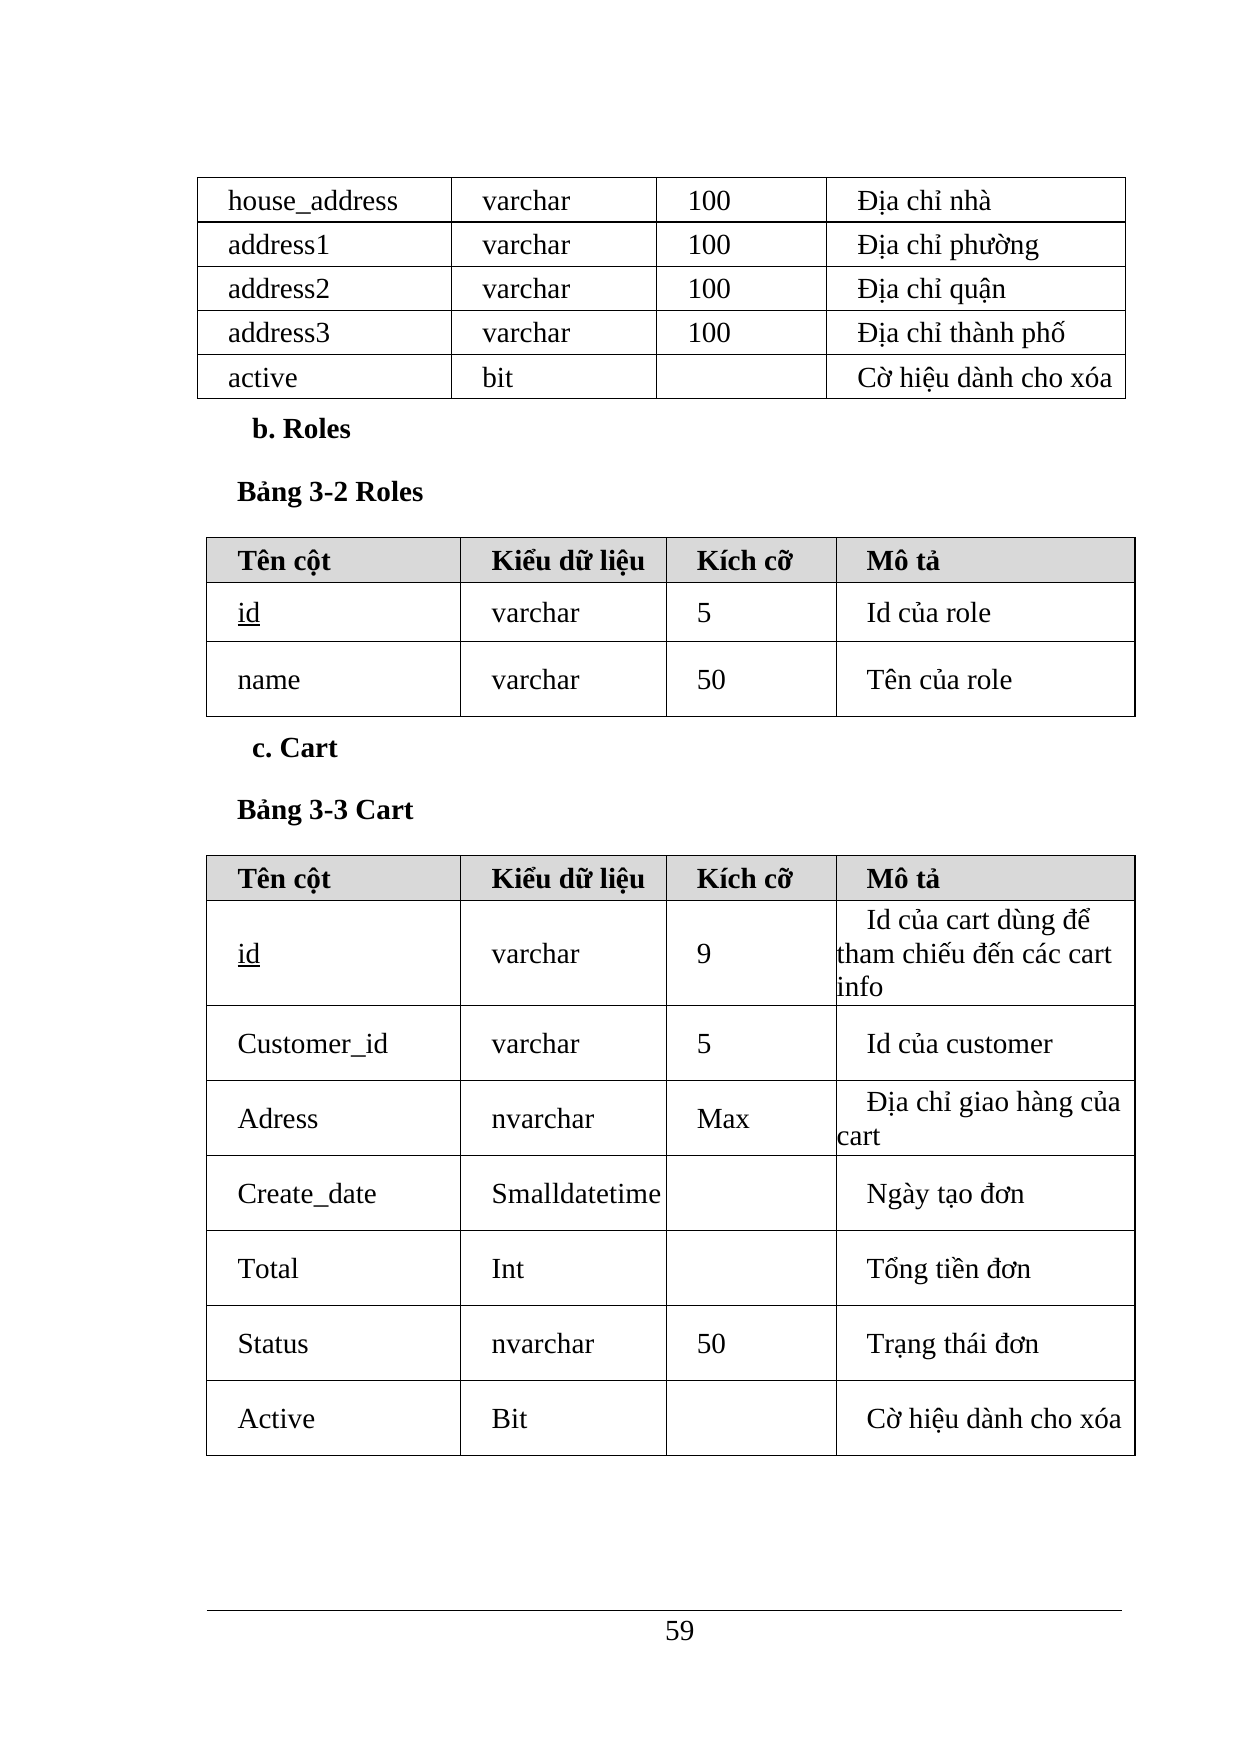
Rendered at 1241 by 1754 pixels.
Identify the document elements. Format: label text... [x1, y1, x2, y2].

table_cell varchar [452, 178, 656, 221]
table_cell Trạng thái đơn [837, 1306, 1134, 1380]
table_header Mô tả [837, 856, 1134, 900]
subtitle Roles [252, 412, 1122, 445]
table_header Kiểu dữ liệu [461, 856, 666, 900]
table_cell Total [207, 1231, 460, 1305]
table_cell Địa chỉ quận [827, 267, 1125, 310]
table_cell [667, 1231, 836, 1305]
table_header Kích cỡ [667, 856, 836, 900]
table_cell 100 [657, 311, 826, 354]
table_cell Adress [207, 1081, 460, 1155]
table_cell active [198, 355, 451, 398]
table_cell Customer_id [207, 1006, 460, 1080]
table_cell 100 [657, 267, 826, 310]
table_cell varchar [461, 1006, 666, 1080]
table_cell Ngày tạo đơn [837, 1156, 1134, 1230]
table_cell 100 [657, 223, 826, 266]
table_cell Cờ hiệu dành cho xóa [837, 1381, 1134, 1455]
table_cell [657, 355, 826, 398]
table_cell id [207, 901, 460, 1005]
table_cell Cờ hiệu dành cho xóa [827, 355, 1125, 398]
table_cell varchar [452, 267, 656, 310]
table_cell varchar [461, 901, 666, 1005]
table_cell id [207, 583, 460, 641]
table_cell 50 [667, 1306, 836, 1380]
subtitle Cart [252, 730, 1122, 763]
table_cell bit [452, 355, 656, 398]
table_cell Địa chỉ phường [827, 223, 1125, 266]
table_cell address2 [198, 267, 451, 310]
table_cell nvarchar [461, 1081, 666, 1155]
table_cell Địa chỉ thành phố [827, 311, 1125, 354]
table_cell name [207, 642, 460, 716]
table_header Tên cột [207, 856, 460, 900]
table_header Tên cột [207, 538, 460, 582]
table_cell Id của customer [837, 1006, 1134, 1080]
table_cell varchar [452, 311, 656, 354]
table_cell 5 [667, 1006, 836, 1080]
table_cell nvarchar [461, 1306, 666, 1380]
table_header Mô tả [837, 538, 1134, 582]
table_cell Active [207, 1381, 460, 1455]
table_cell [667, 1381, 836, 1455]
table_cell Bit [461, 1381, 666, 1455]
table_cell Max [667, 1081, 836, 1155]
table_cell Id của cart dùng để tham chiếu đến các cart info [837, 901, 1134, 1005]
table_cell varchar [452, 223, 656, 266]
table_cell Int [461, 1231, 666, 1305]
table_cell varchar [461, 642, 666, 716]
table_cell 9 [667, 901, 836, 1005]
table_cell Create_date [207, 1156, 460, 1230]
table_header Kiểu dữ liệu [461, 538, 666, 582]
table_cell 5 [667, 583, 836, 641]
table_header Kích cỡ [667, 538, 836, 582]
table_cell address1 [198, 223, 451, 266]
table_cell varchar [461, 583, 666, 641]
table_cell house_address [198, 178, 451, 221]
table_cell address3 [198, 311, 451, 354]
table_cell 50 [667, 642, 836, 716]
table_cell [667, 1156, 836, 1230]
table_cell Địa chỉ nhà [827, 178, 1125, 221]
table_cell 100 [657, 178, 826, 221]
table_cell Tổng tiền đơn [837, 1231, 1134, 1305]
table_cell Status [207, 1306, 460, 1380]
table_cell Smalldatetime [461, 1156, 666, 1230]
table_cell Tên của role [837, 642, 1134, 716]
table_cell Địa chỉ giao hàng của cart [837, 1081, 1134, 1155]
table_cell Id của role [837, 583, 1134, 641]
